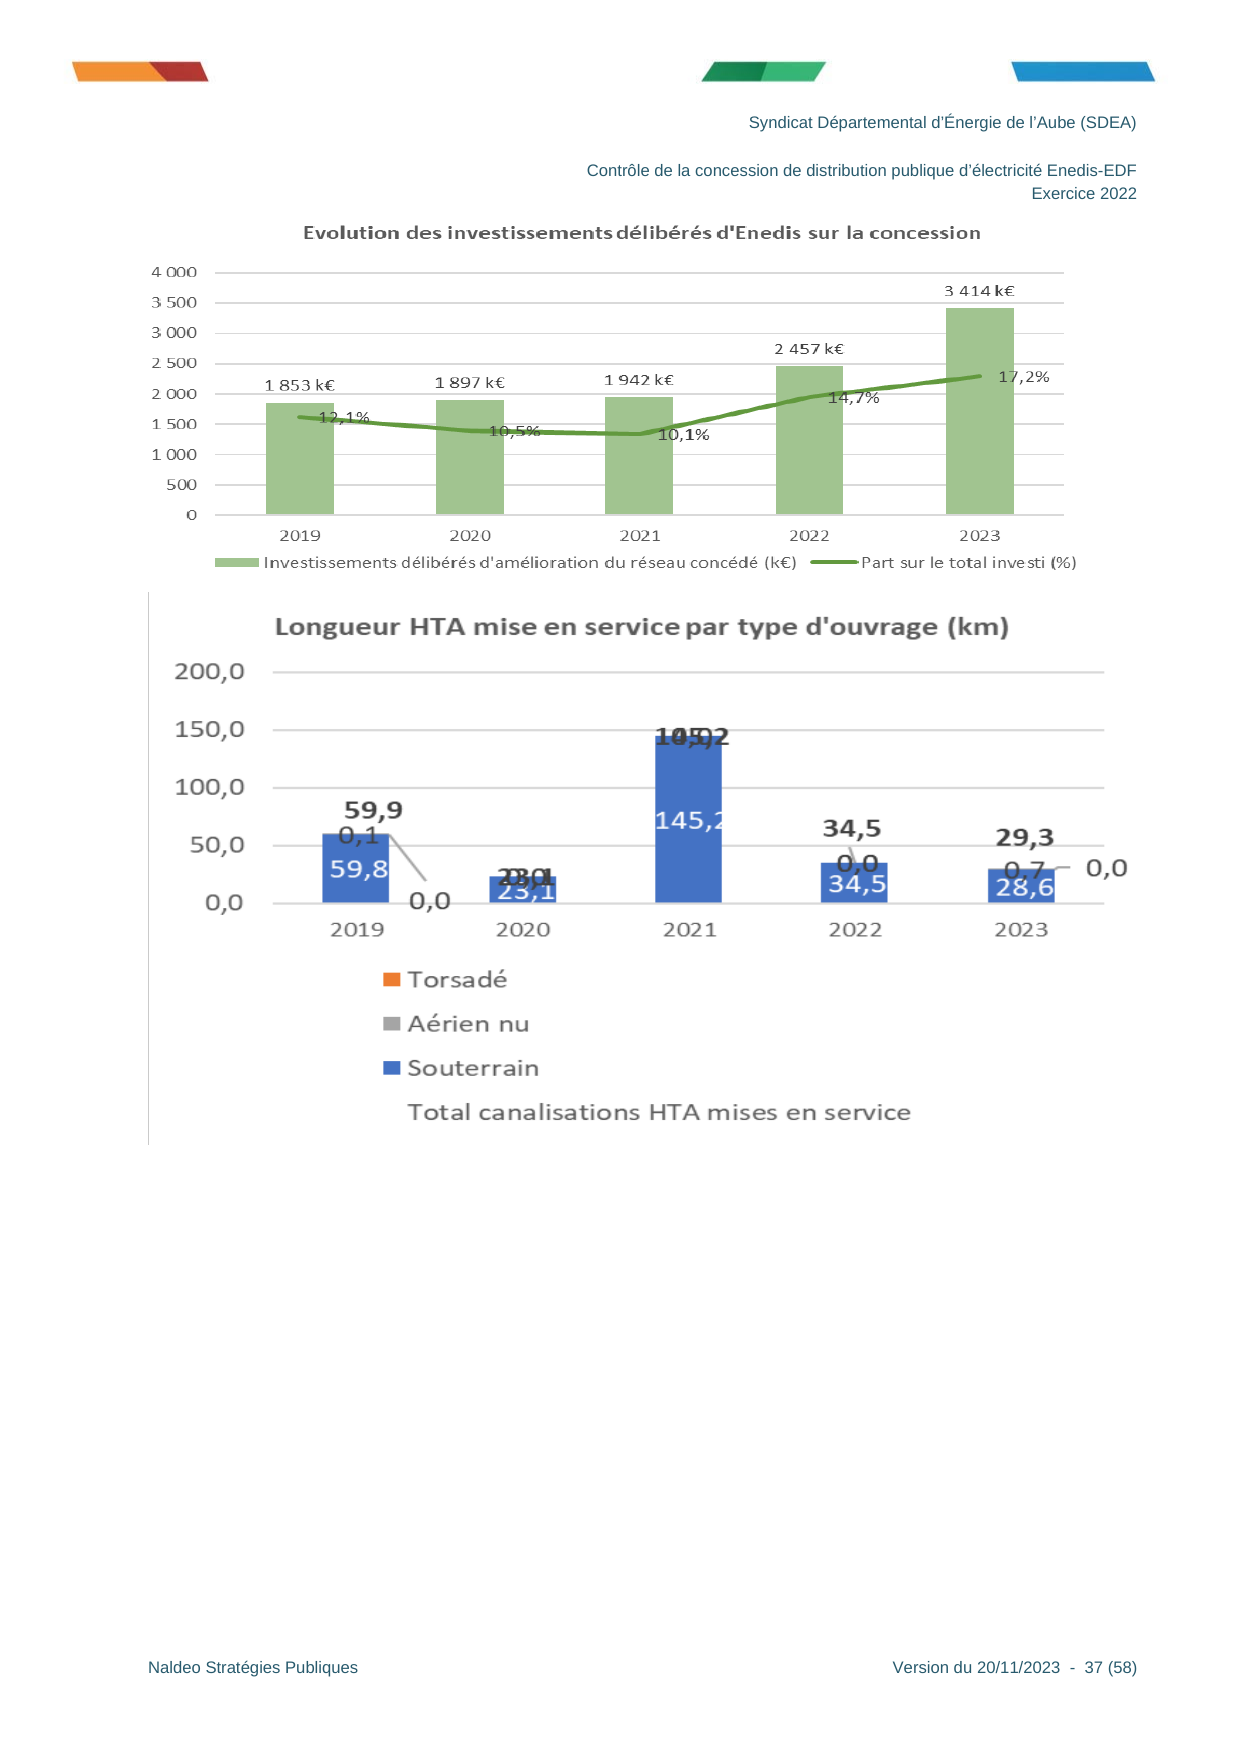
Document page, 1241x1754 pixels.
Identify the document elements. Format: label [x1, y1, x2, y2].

picture [147, 592, 1137, 1145]
picture [147, 206, 1137, 588]
picture [16, 59, 1241, 84]
